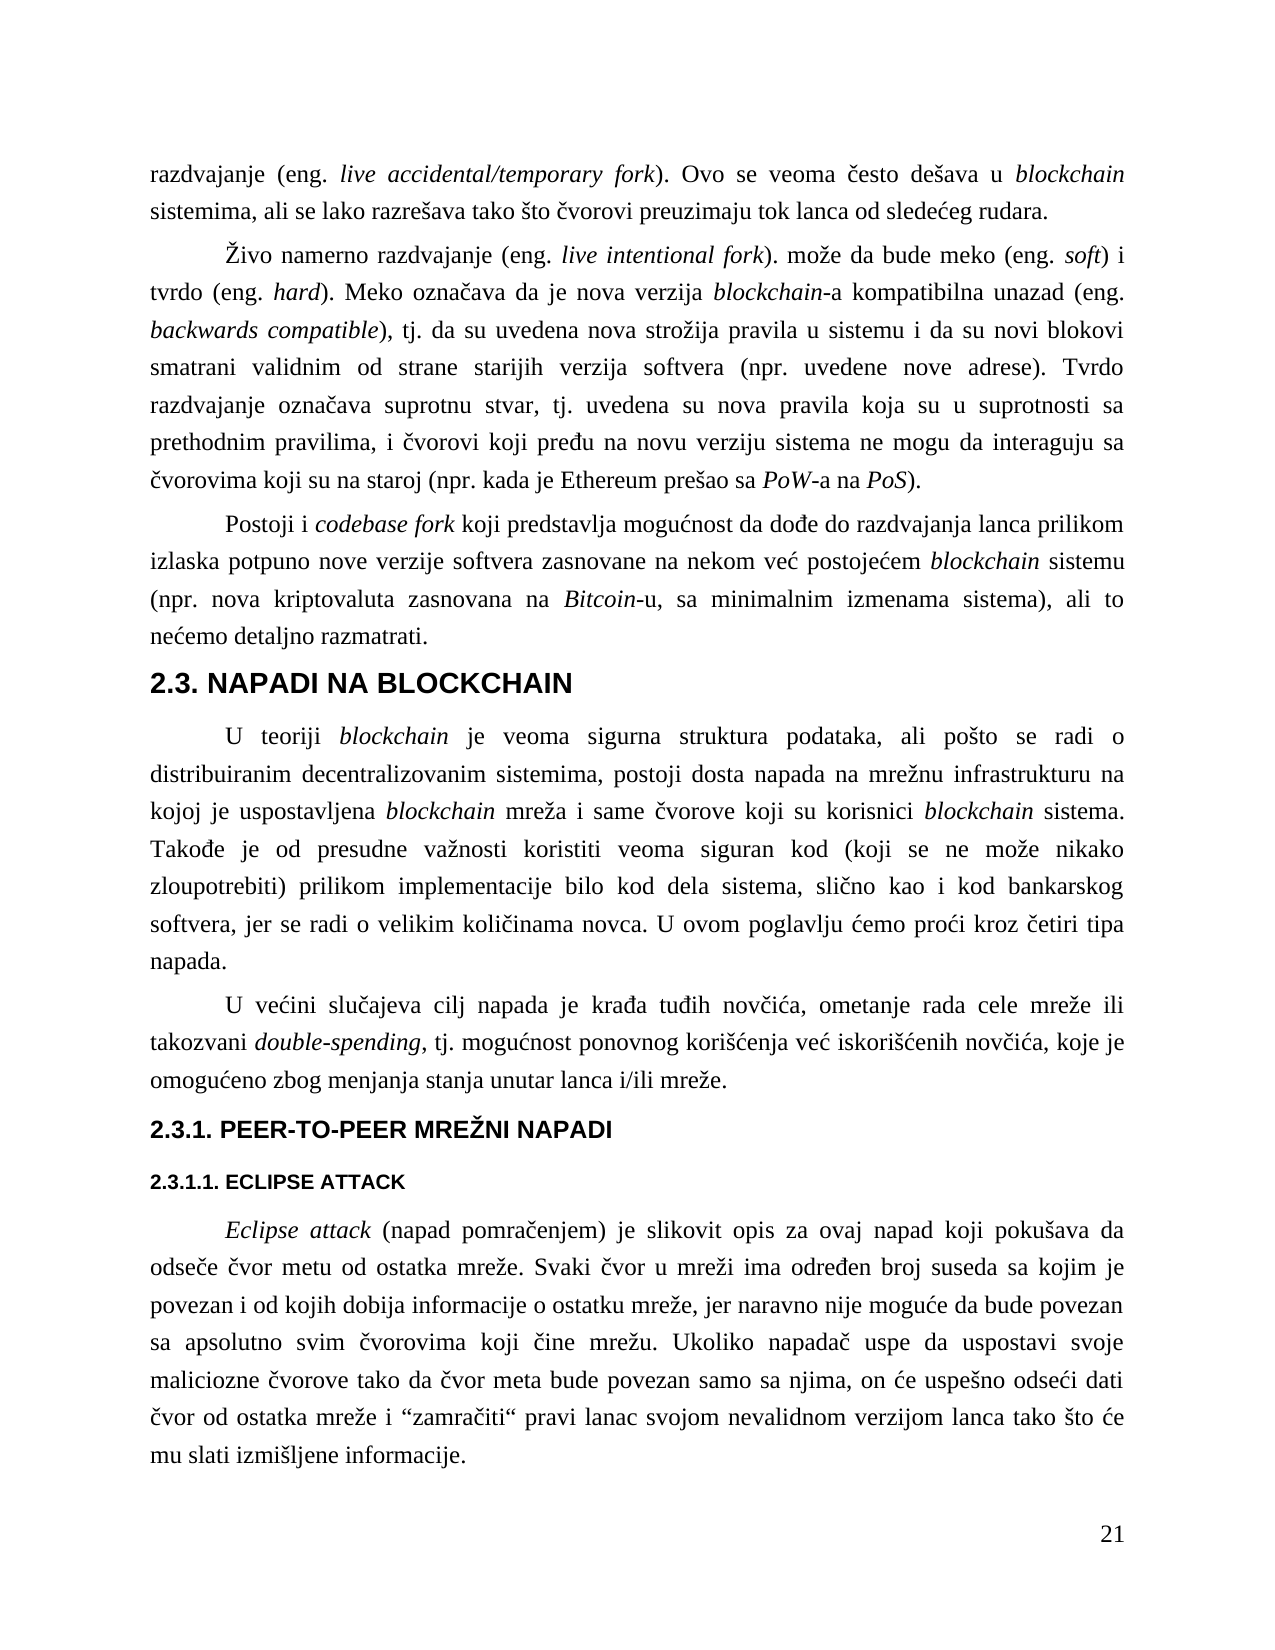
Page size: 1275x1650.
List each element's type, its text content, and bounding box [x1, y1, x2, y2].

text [150, 150, 1125, 225]
subtitle Eclipse Attack [150, 1156, 1125, 1194]
text U teoriji blockchain je veoma sigurna struktura podataka, ali pošto se radi o distribuiranim decentralizovanim sistemima, postoji dosta napada na mrežnu infrastrukturu na kojoj je uspostavljena blockchain mreža i same čvorove koji su korisnici blockchain sistema. Takođe je od presudne važnosti koristiti veoma siguran kod (koji se ne može nikako zloupotrebiti) prilikom implementacije bilo kod dela sistema, slično kao i kod bankarskog softvera, jer se radi o velikim količinama novca. U ovom poglavlju ćemo proći kroz četiri tipa napada. [150, 712, 1125, 975]
text Živo namerno razdvajanje (eng. live intentional fork). može da bude meko (eng. soft) i tvrdo (eng. hard). Meko označava da je nova verzija blockchain-a kompatibilna unazad (eng. backwards compatible), tj. da su uvedena nova strožija pravila u sistemu i da su novi blokovi smatrani validnim od strane starijih verzija softvera (npr. uvedene nove adrese). Tvrdo razdvajanje označava suprotnu stvar, tj. uvedena su nova pravila koja su u suprotnosti sa prethodnim pravilima, i čvorovi koji pređu na novu verziju sistema ne mogu da interaguju sa čvorovima koji su na staroj (npr. kada je Ethereum prešao sa PoW-a na PoS). [150, 231, 1125, 494]
text Eclipse attack (napad pomračenjem) je slikovit opis za ovaj napad koji pokušava da odseče čvor metu od ostatka mreže. Svaki čvor u mreži ima određen broj suseda sa kojim je povezan i od kojih dobija informacije o ostatku mreže, jer naravno nije moguće da bude povezan sa apsolutno svim čvorovima koji čine mrežu. Ukoliko napadač uspe da uspostavi svoje maliciozne čvorove tako da čvor meta bude povezan samo sa njima, on će uspešno odseći dati čvor od ostatka mreže i “zamračiti“ pravi lanac svojom nevalidnom verzijom lanca tako što će mu slati izmišljene informacije. [150, 1206, 1125, 1469]
subtitle Napadi na Blockchain [150, 662, 1125, 700]
subtitle Peer-to-Peer Mrežni Napadi [150, 1106, 1125, 1144]
text Postoji i codebase fork koji predstavlja mogućnost da dođe do razdvajanja lanca prilikom izlaska potpuno nove verzije softvera zasnovane na nekom već postojećem blockchain sistemu (npr. nova kriptovaluta zasnovana na Bitcoin-u, sa minimalnim izmenama sistema), ali to nećemo detaljno razmatrati. [150, 500, 1125, 650]
text U većini slučajeva cilj napada je krađa tuđih novčića, ometanje rada cele mreže ili takozvani double-spending, tj. mogućnost ponovnog korišćenja već iskorišćenih novčića, koje je omogućeno zbog menjanja stanja unutar lanca i/ili mreže. [150, 981, 1125, 1094]
